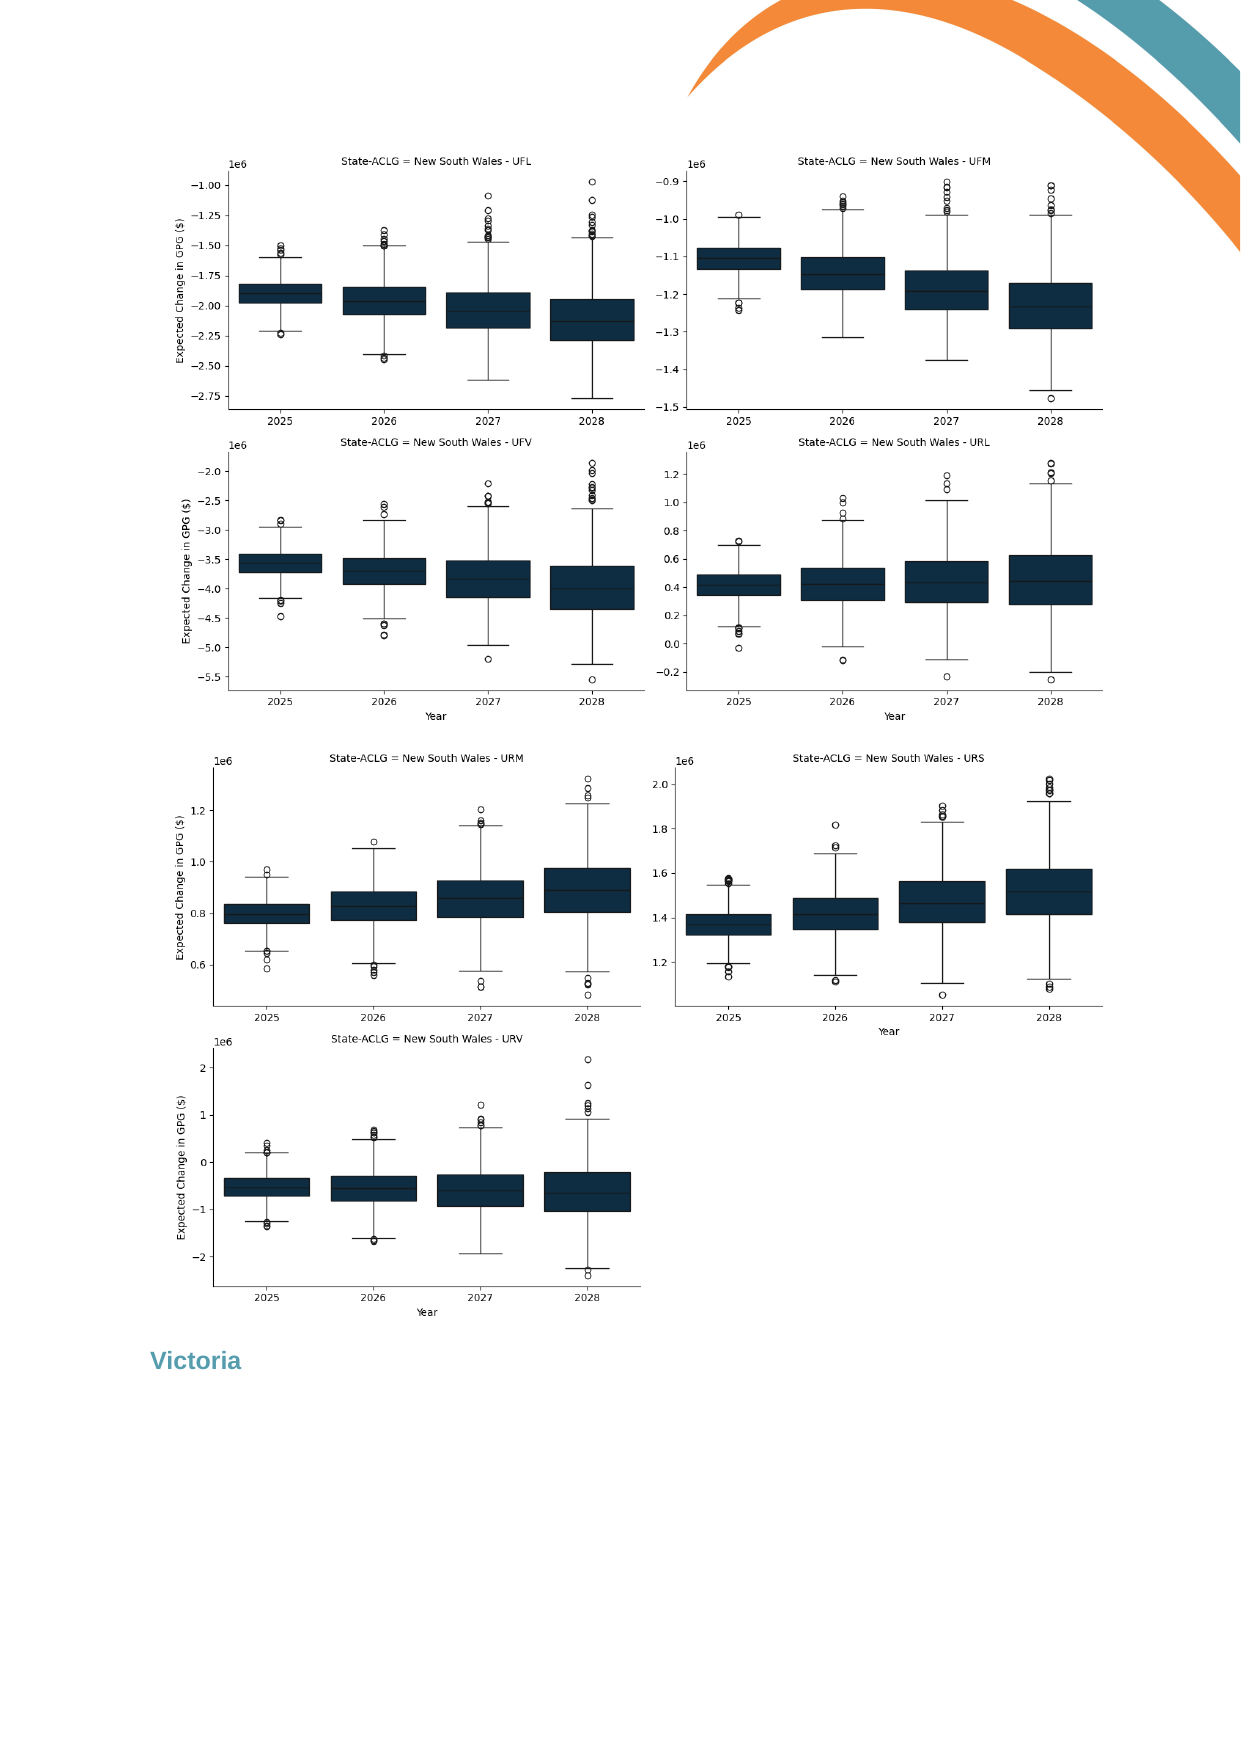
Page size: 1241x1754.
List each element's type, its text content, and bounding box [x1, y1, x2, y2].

picture [168, 746, 1109, 1325]
picture [19, 0, 1241, 729]
subtitle Victoria [150, 1346, 1090, 1374]
